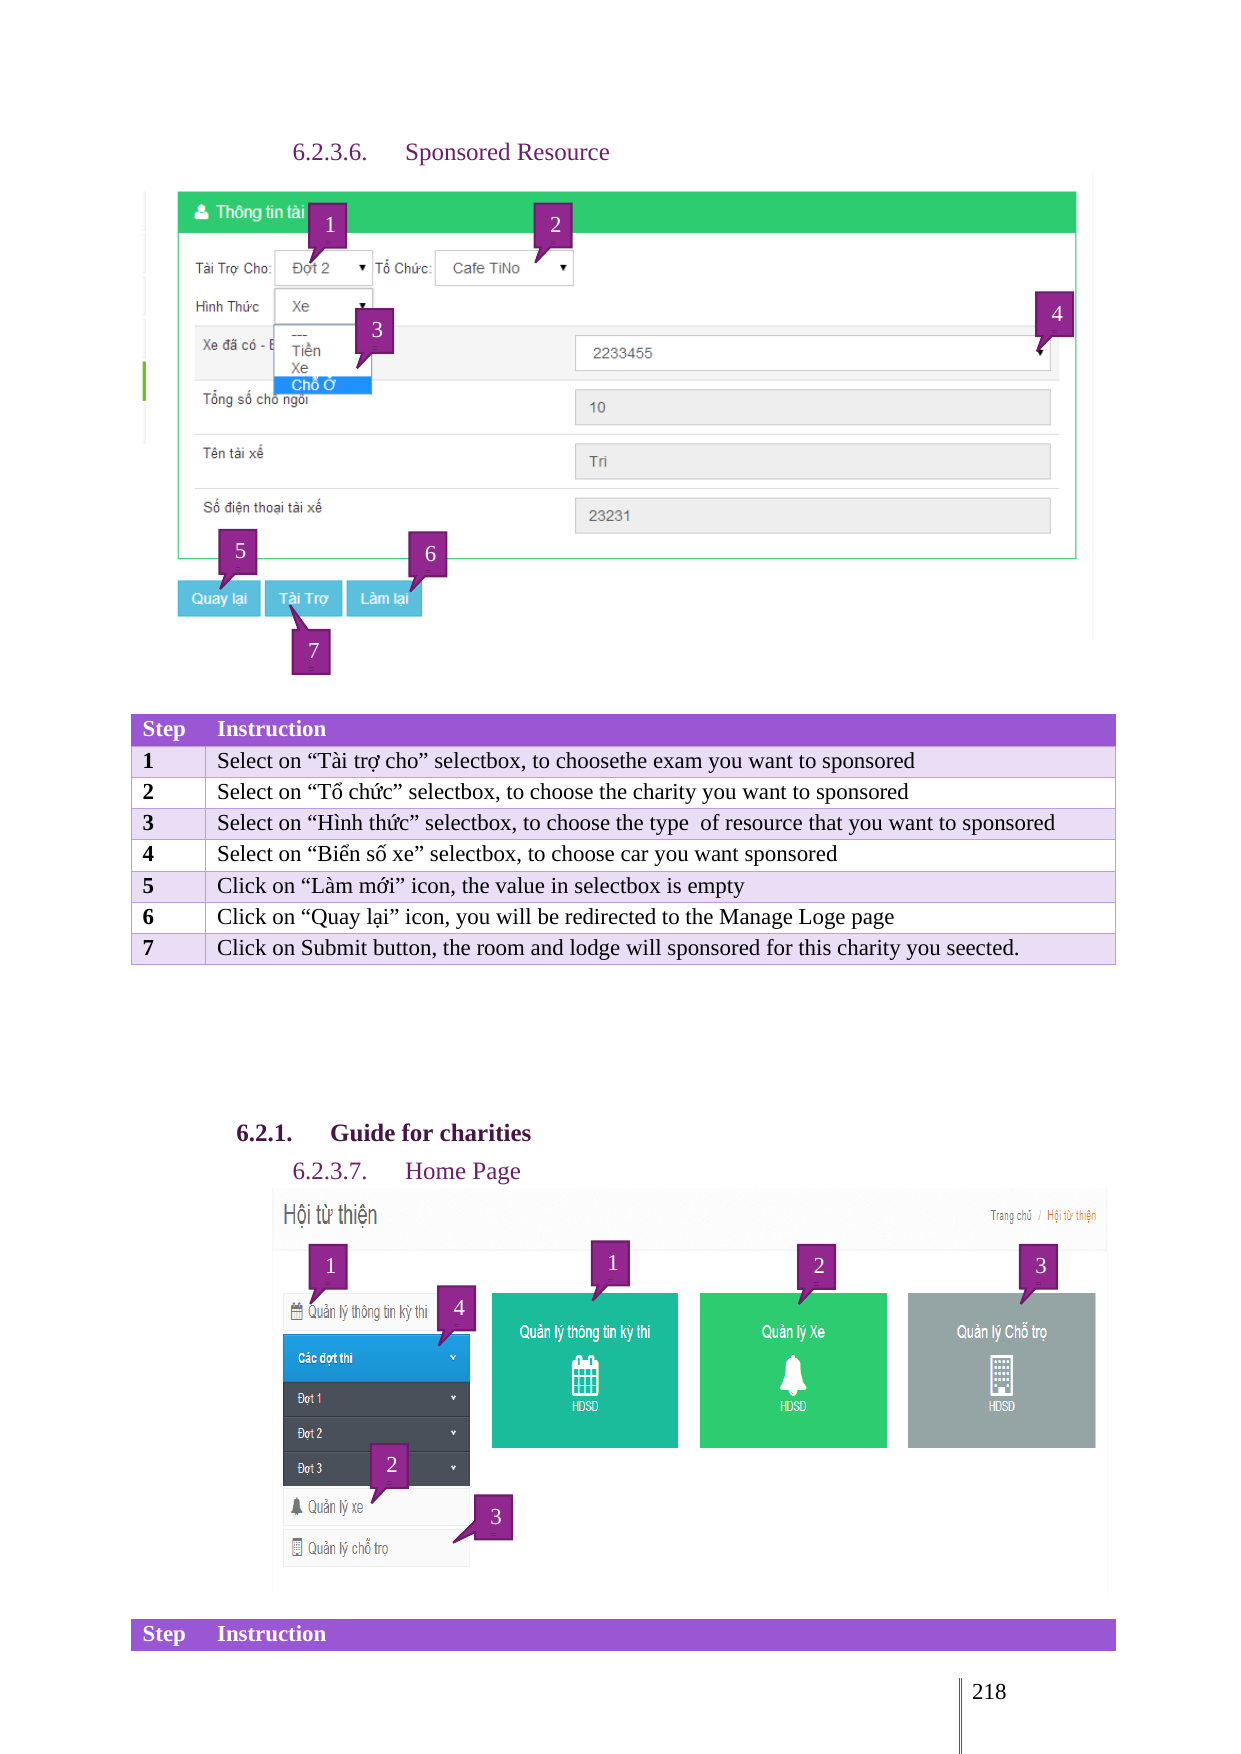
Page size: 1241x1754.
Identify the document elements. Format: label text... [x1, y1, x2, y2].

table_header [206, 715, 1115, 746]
subtitle Home Page [367, 1156, 1165, 1184]
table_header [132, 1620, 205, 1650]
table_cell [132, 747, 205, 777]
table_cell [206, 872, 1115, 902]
picture [142, 170, 1133, 639]
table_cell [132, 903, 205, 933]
subtitle Sponsored Resource [367, 137, 1165, 166]
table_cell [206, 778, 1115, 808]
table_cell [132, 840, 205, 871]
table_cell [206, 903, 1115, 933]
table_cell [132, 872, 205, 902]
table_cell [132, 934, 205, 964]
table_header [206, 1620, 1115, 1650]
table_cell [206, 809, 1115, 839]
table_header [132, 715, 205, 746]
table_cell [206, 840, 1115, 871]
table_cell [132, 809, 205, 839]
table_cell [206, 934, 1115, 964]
picture [207, 1188, 1118, 1595]
subtitle Guide for charities [292, 1118, 1165, 1147]
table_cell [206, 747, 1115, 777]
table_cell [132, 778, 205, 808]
